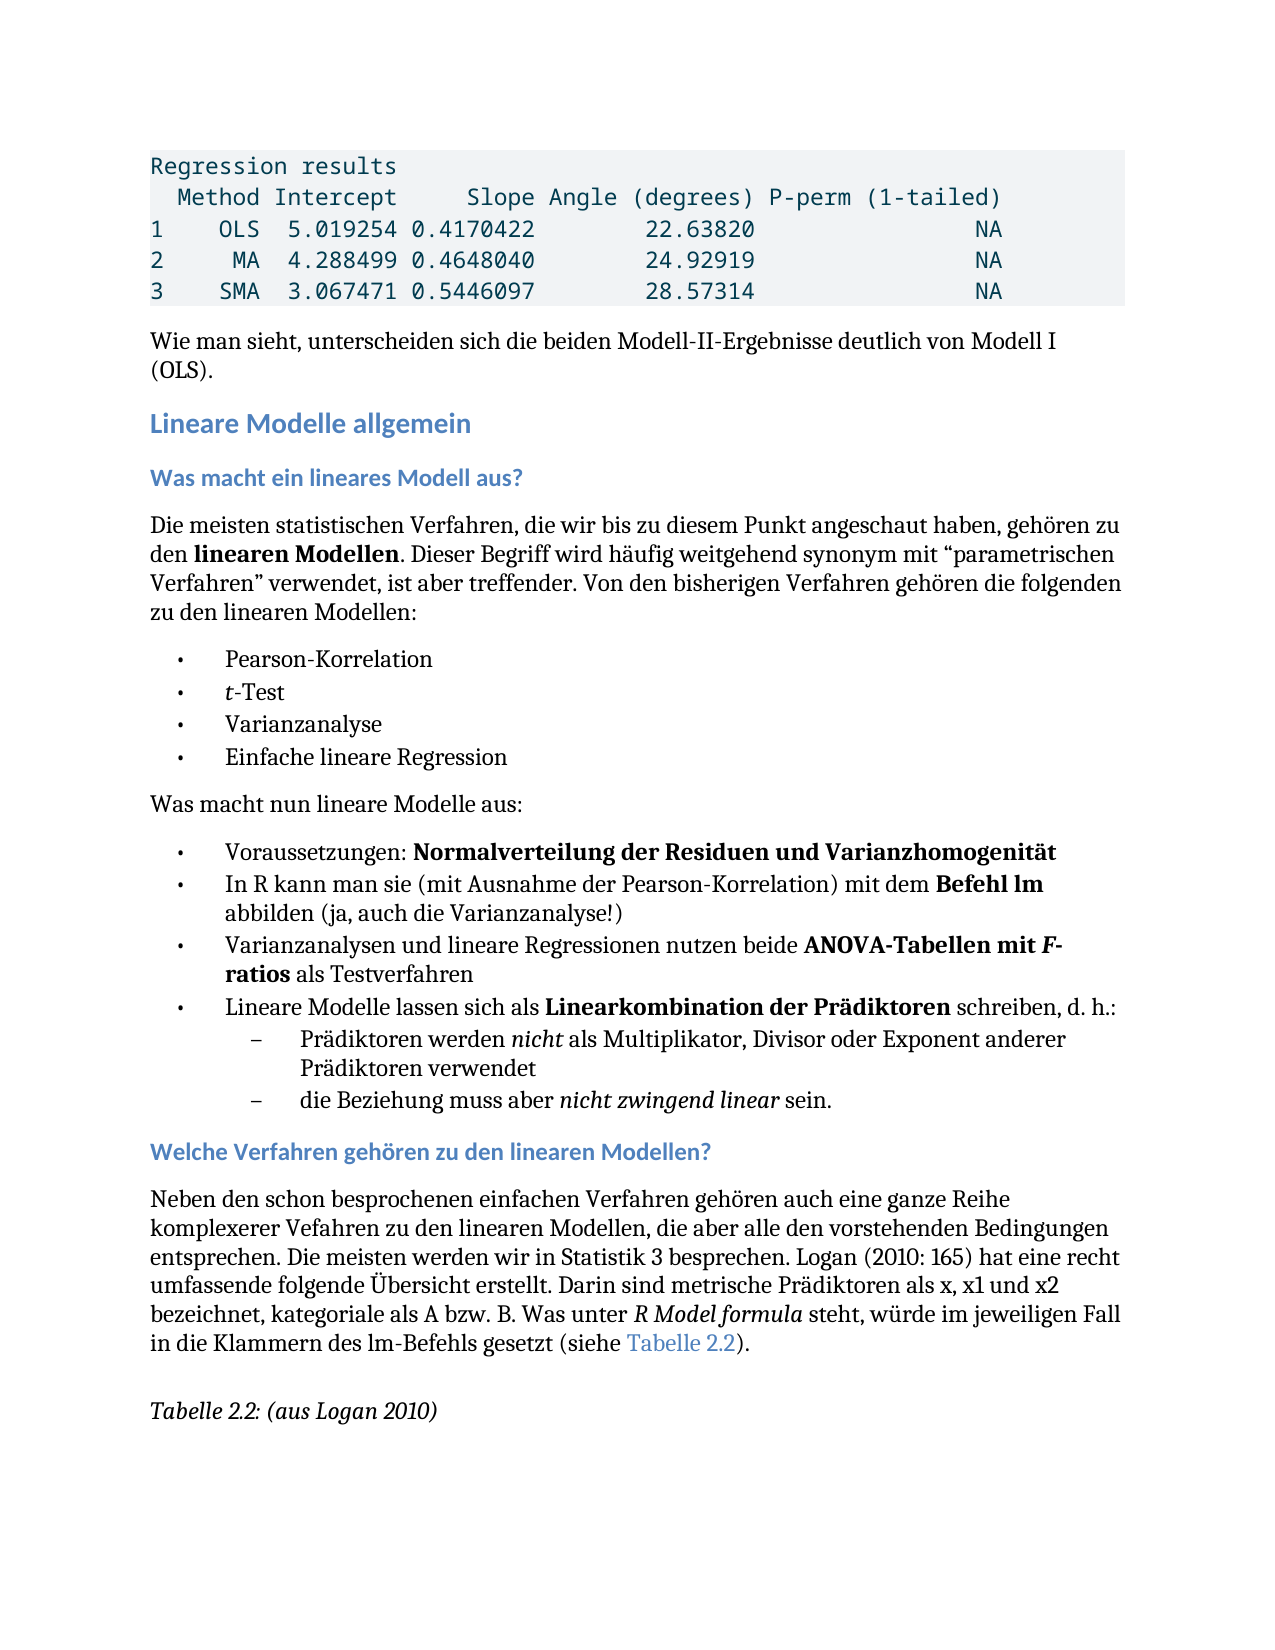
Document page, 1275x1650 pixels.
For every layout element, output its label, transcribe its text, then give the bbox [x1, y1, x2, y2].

text Regression results Method Intercept Slope Angle (degrees) P-perm (1-tailed) 1 OLS 5.019254 0.4170422 22.63820 NA 2 MA 4.288499 0.4648040 24.92919 NA 3 SMA 3.067471 0.5446097 28.57314 NA [150, 150, 1125, 306]
subtitle Welche Verfahren gehören zu den linearen Modellen? [150, 1136, 1125, 1166]
text Neben den schon besprochenen einfachen Verfahren gehören auch eine ganze Reihe komplexerer Vefahren zu den linearen Modellen, die aber alle den vorstehenden Bedingungen entsprechen. Die meisten werden wir in Statistik 3 besprechen. Logan (2010: 165) hat eine recht umfassende folgende Übersicht erstellt. Darin sind metrische Prädiktoren als x, x1 und x2 bezeichnet, kategoriale als A bzw. B. Was unter R Model formula steht, würde im jeweiligen Fall in die Klammern des lm-Befehls gesetzt (siehe Tabelle 2.2). [150, 1185, 1125, 1357]
text Wie man sieht, unterscheiden sich die beiden Modell-II-Ergebnisse deutlich von Modell I (OLS). [150, 327, 1125, 384]
list t-Test [175, 677, 1125, 706]
text Die meisten statistischen Verfahren, die wir bis zu diesem Punkt angeschaut haben, gehören zu den linearen Modellen. Dieser Begriff wird häufig weitgehend synonym mit “parametrischen Verfahren” verwendet, ist aber treffender. Von den bisherigen Verfahren gehören die folgenden zu den linearen Modellen: [150, 511, 1125, 626]
subtitle Lineare Modelle allgemein [150, 405, 1125, 441]
list In R kann man sie (mit Ausnahme der Pearson-Korrelation) mit dem Befehl lm abbilden (ja, auch die Varianzanalyse!) [175, 870, 1125, 927]
list Voraussetzungen: Normalverteilung der Residuen und Varianzhomogenität [175, 837, 1125, 866]
list Pearson-Korrelation [175, 645, 1125, 674]
list Varianzanalyse [175, 710, 1125, 739]
list Einfache lineare Regression [175, 742, 1125, 771]
list Prädiktoren werden nicht als Multiplikator, Divisor oder Exponent anderer Prädiktoren verwendet [250, 1025, 1125, 1082]
text Was macht nun lineare Modelle aus: [150, 790, 1125, 819]
list die Beziehung muss aber nicht zwingend linear sein. [250, 1086, 1125, 1115]
list Varianzanalysen und lineare Regressionen nutzen beide ANOVA-Tabellen mit F-ratios als Testverfahren [175, 931, 1125, 989]
list Lineare Modelle lassen sich als Linearkombination der Prädiktoren schreiben, d. h.: [175, 992, 1125, 1021]
subtitle Was macht ein lineares Modell aus? [150, 462, 1125, 492]
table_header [139, 1376, 1114, 1438]
